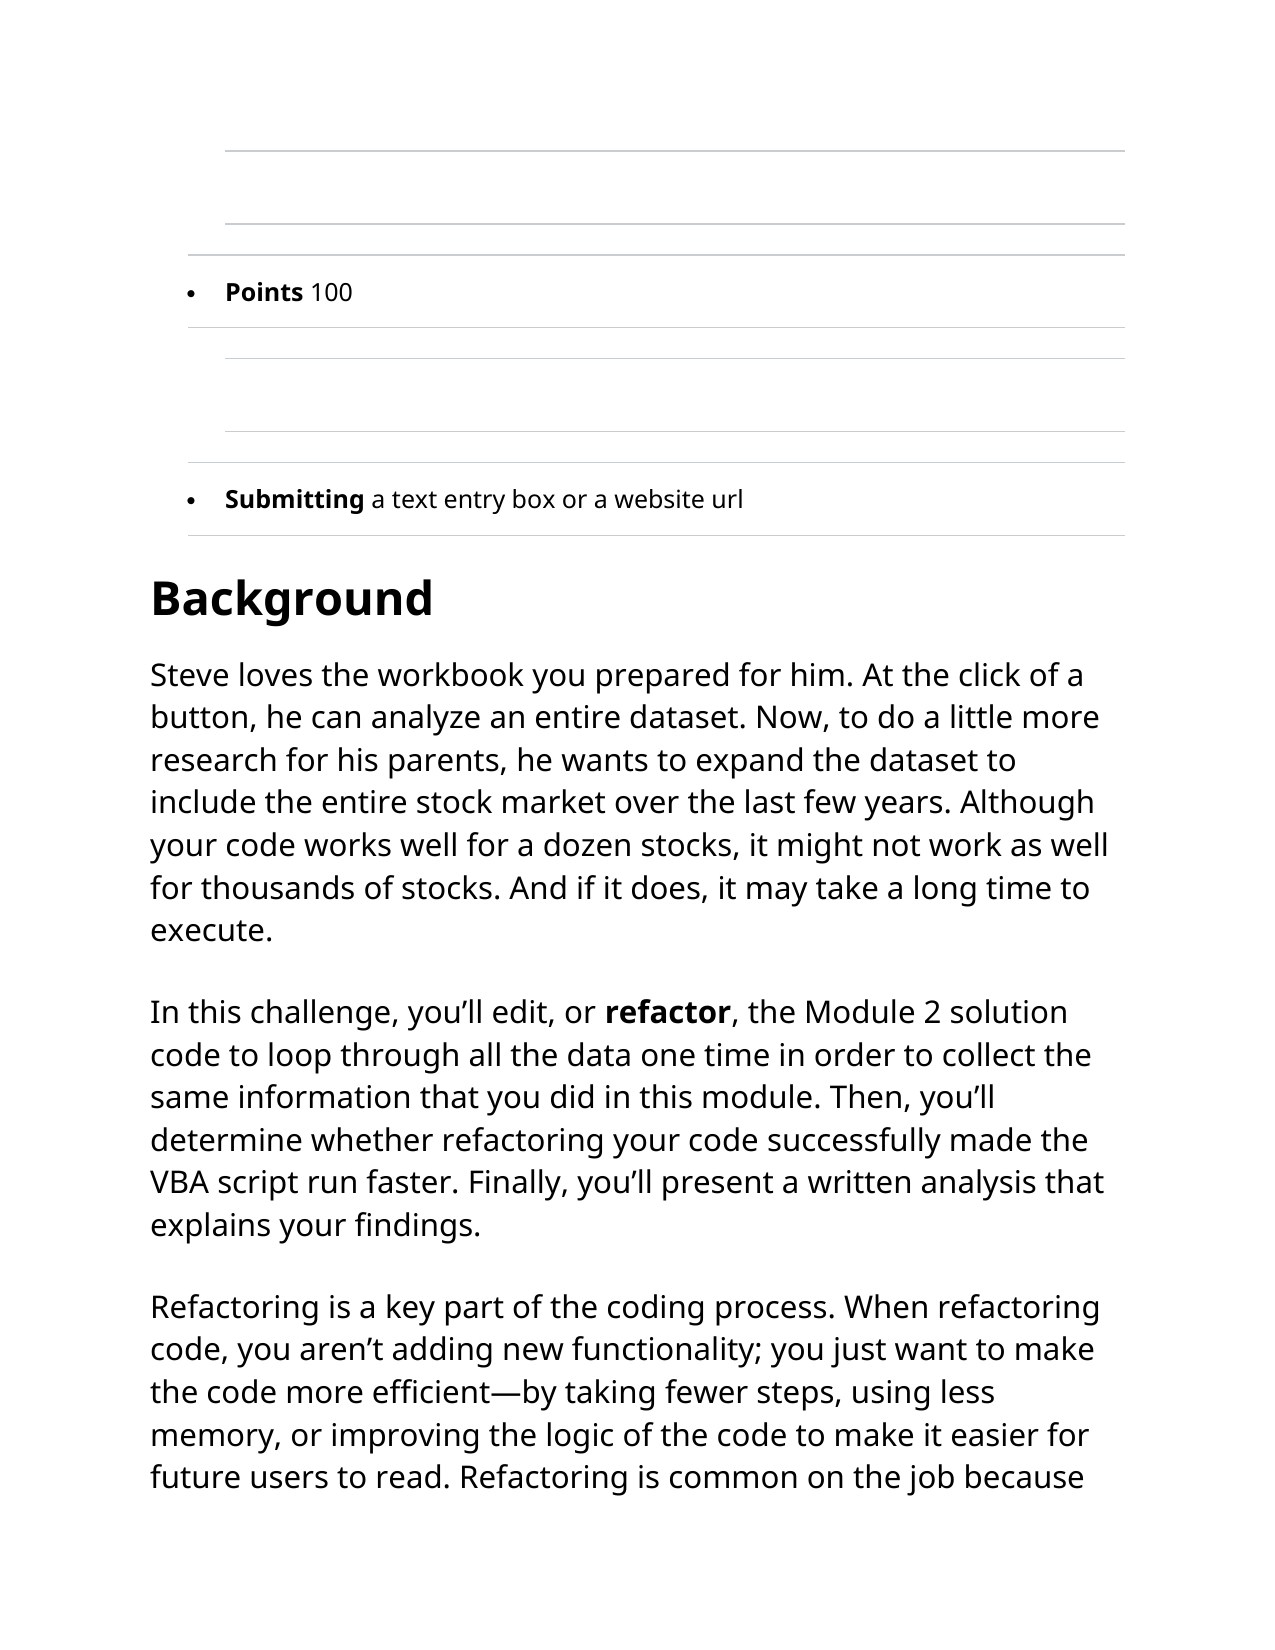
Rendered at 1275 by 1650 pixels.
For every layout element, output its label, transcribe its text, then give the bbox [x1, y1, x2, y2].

text Steve loves the workbook you prepared for him. At the click of a button, he can analyze an entire dataset. Now, to do a little more research for his parents, he wants to expand the dataset to include the entire stock market over the last few years. Although your code works well for a dozen stocks, it might not work as well for thousands of stocks. And if it does, it may take a long time to execute. [150, 653, 1125, 951]
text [150, 1285, 1125, 1498]
list Submitting a text entry box or a website url [187, 463, 1125, 536]
list Points 100 [187, 255, 1125, 328]
text In this challenge, you’ll edit, or refactor, the Module 2 solution code to loop through all the data one time in order to collect the same information that you did in this module. Then, you’ll determine whether refactoring your code successfully made the VBA script run faster. Finally, you’ll present a written analysis that explains your findings. [150, 990, 1125, 1246]
subtitle Background [150, 565, 1125, 629]
